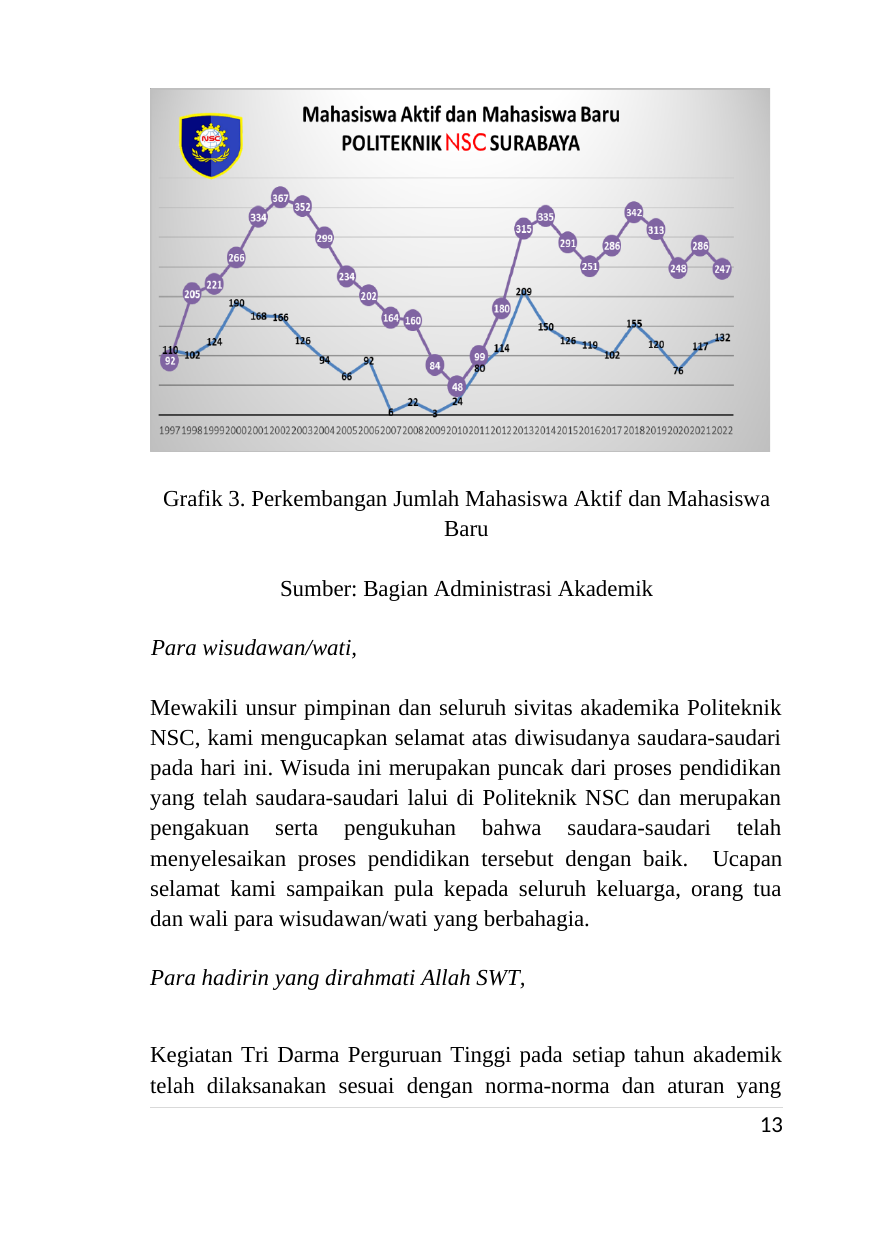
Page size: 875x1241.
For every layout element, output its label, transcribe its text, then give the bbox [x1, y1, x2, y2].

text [150, 1041, 782, 1098]
text Para hadirin yang dirahmati Allah SWT, [150, 964, 782, 991]
text Sumber: Bagian Administrasi Akademik [150, 575, 782, 601]
text Para wisudawan/wati, [150, 634, 782, 661]
picture [150, 88, 771, 452]
text Grafik 3. Perkembangan Jumlah Mahasiswa Aktif dan Mahasiswa Baru [150, 485, 782, 542]
text Mewakili unsur pimpinan dan seluruh sivitas akademika Politeknik NSC, kami mengucapkan selamat atas diwisudanya saudara-saudari pada hari ini. Wisuda ini merupakan puncak dari proses pendidikan yang telah saudara-saudari lalui di Politeknik NSC dan merupakan pengakuan serta pengukuhan bahwa saudara-saudari telah menyelesaikan proses pendidikan tersebut dengan baik. Ucapan selamat kami sampaikan pula kepada seluruh keluarga, orang tua dan wali para wisudawan/wati yang berbahagia. [150, 693, 782, 931]
